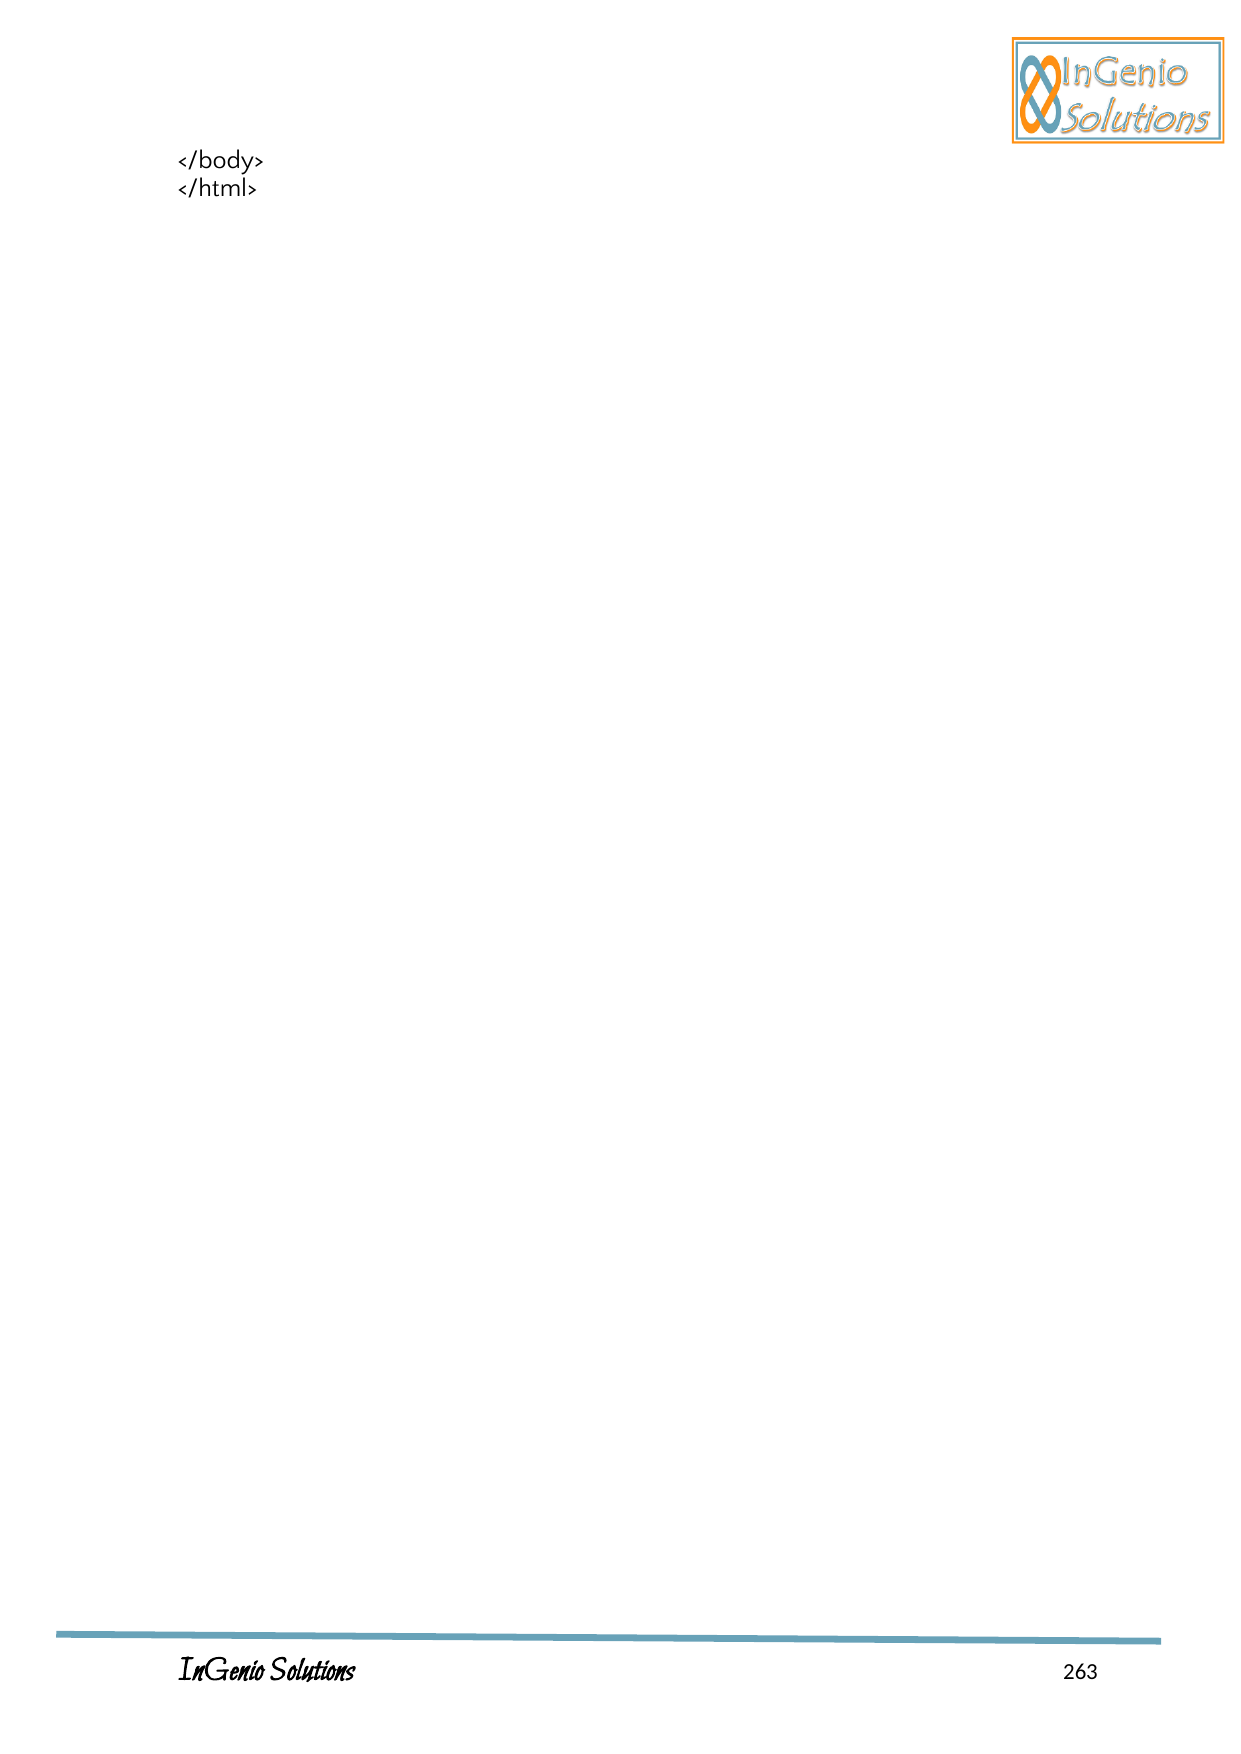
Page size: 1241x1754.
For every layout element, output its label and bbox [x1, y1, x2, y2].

picture [1011, 37, 1225, 146]
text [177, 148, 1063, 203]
